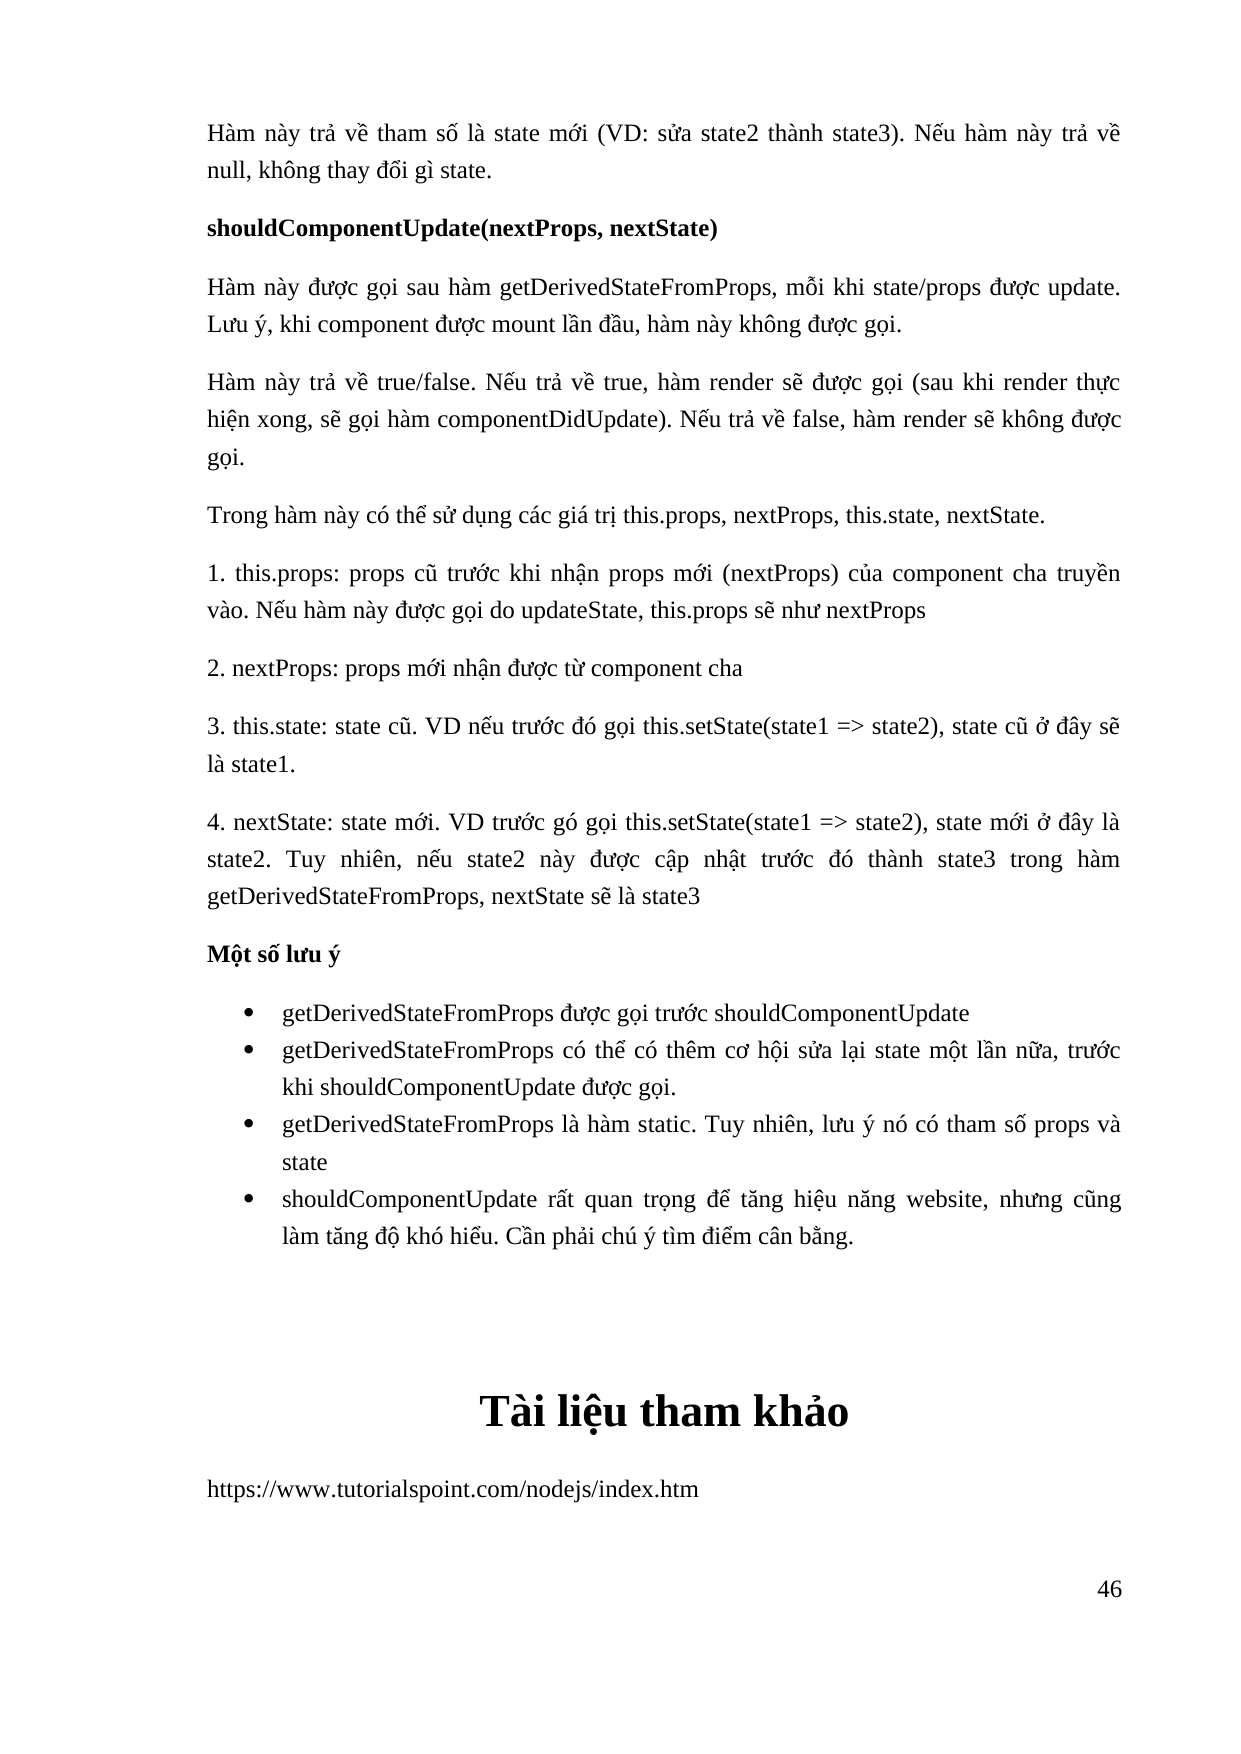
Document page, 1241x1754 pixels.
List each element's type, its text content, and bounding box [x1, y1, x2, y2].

text Hàm này được gọi sau hàm getDerivedStateFromProps, mỗi khi state/props được update. Lưu ý, khi component được mount lần đầu, hàm này không được gọi. [207, 272, 1122, 338]
text 2. nextProps: props mới nhận được từ component cha [207, 653, 1122, 682]
list getDerivedStateFromProps được gọi trước shouldComponentUpdate [244, 998, 1122, 1026]
list getDerivedStateFromProps có thể có thêm cơ hội sửa lại state một lần nữa, trước khi shouldComponentUpdate được gọi. [244, 1035, 1122, 1101]
text Trong hàm này có thể sử dụng các giá trị this.props, nextProps, this.state, nextState. [207, 500, 1122, 528]
text shouldComponentUpdate(nextProps, nextState) [207, 213, 1122, 242]
subtitle Tài liệu tham khảo [479, 1384, 850, 1437]
text 3. this.state: state cũ. VD nếu trước đó gọi this.setState(state1 => state2), state cũ ở đây sẽ là state1. [207, 711, 1122, 777]
text Một số lưu ý [207, 939, 1122, 968]
text 4. nextState: state mới. VD trước gó gọi this.setState(state1 => state2), state mới ở đây là state2. Tuy nhiên, nếu state2 này được cập nhật trước đó thành state3 trong hàm getDerivedStateFromProps, nextState sẽ là state3 [207, 807, 1122, 910]
text Hàm này trả về true/false. Nếu trả về true, hàm render sẽ được gọi (sau khi render thực hiện xong, sẽ gọi hàm componentDidUpdate). Nếu trả về false, hàm render sẽ không được gọi. [207, 367, 1122, 470]
text 1. this.props: props cũ trước khi nhận props mới (nextProps) của component cha truyền vào. Nếu hàm này được gọi do updateState, this.props sẽ như nextProps [207, 558, 1122, 624]
text Hàm này trả về tham số là state mới (VD: sửa state2 thành state3). Nếu hàm này trả về null, không thay đổi gì state. [207, 118, 1122, 184]
list shouldComponentUpdate rất quan trọng để tăng hiệu năng website, nhưng cũng làm tăng độ khó hiểu. Cần phải chú ý tìm điểm cân bằng. [244, 1184, 1122, 1250]
text https://www.tutorialspoint.com/nodejs/index.htm [207, 1279, 1122, 1503]
list getDerivedStateFromProps là hàm static. Tuy nhiên, lưu ý nó có tham số props và state [244, 1109, 1122, 1176]
